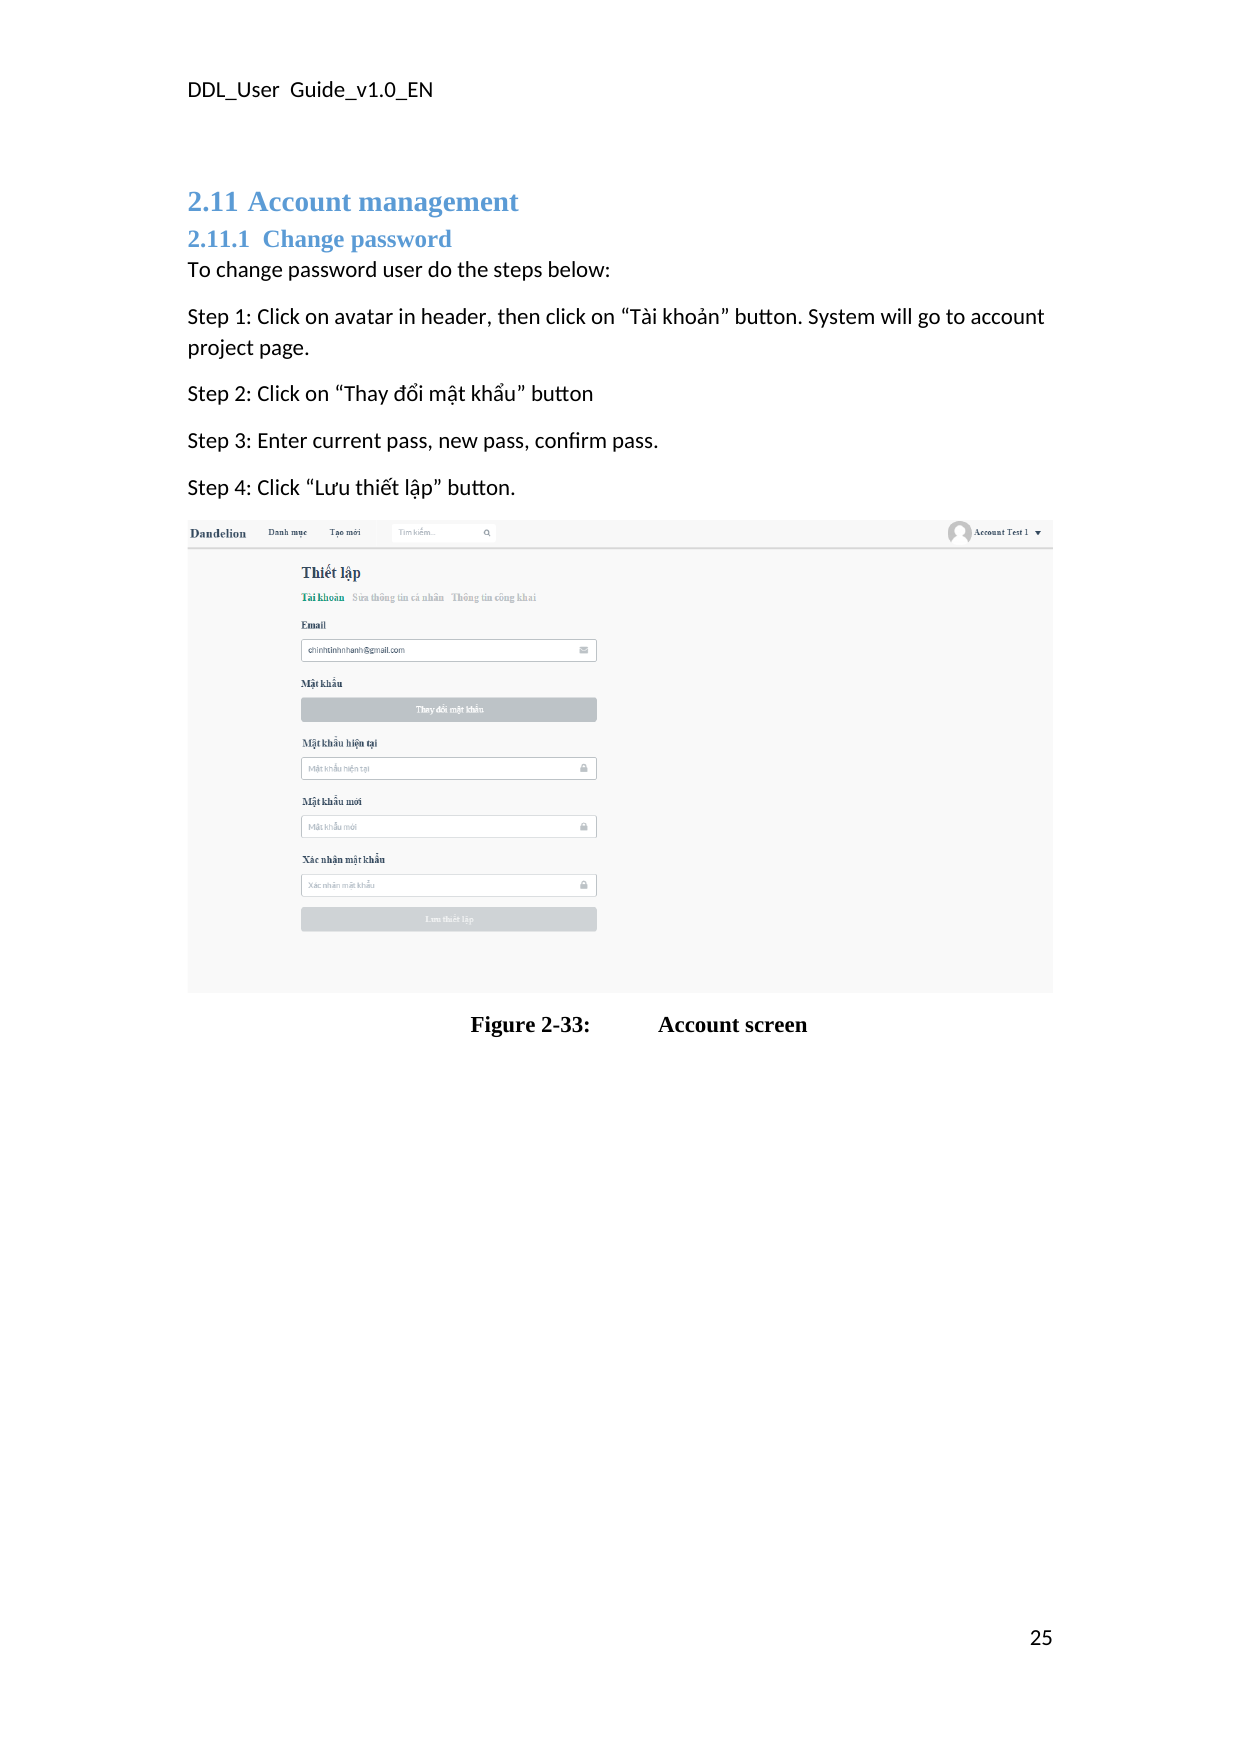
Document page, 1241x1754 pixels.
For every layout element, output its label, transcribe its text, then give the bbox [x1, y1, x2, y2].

text Step 4: Click “Lưu thiết lập” button. [187, 473, 1053, 501]
picture [187, 520, 1053, 993]
text To change password user do the steps below: [187, 256, 1053, 283]
text Step 3: Enter current pass, new pass, confirm pass. [187, 426, 1053, 454]
subtitle Change password [187, 224, 1053, 253]
text Account screen [225, 1011, 1053, 1037]
text Step 2: Click on “Thay đổi mật khẩu” button [187, 379, 1053, 407]
text Step 1: Click on avatar in header, then click on “Tài khoản” button. System will go to account project page. [187, 302, 1053, 361]
subtitle Account management [187, 184, 1053, 218]
